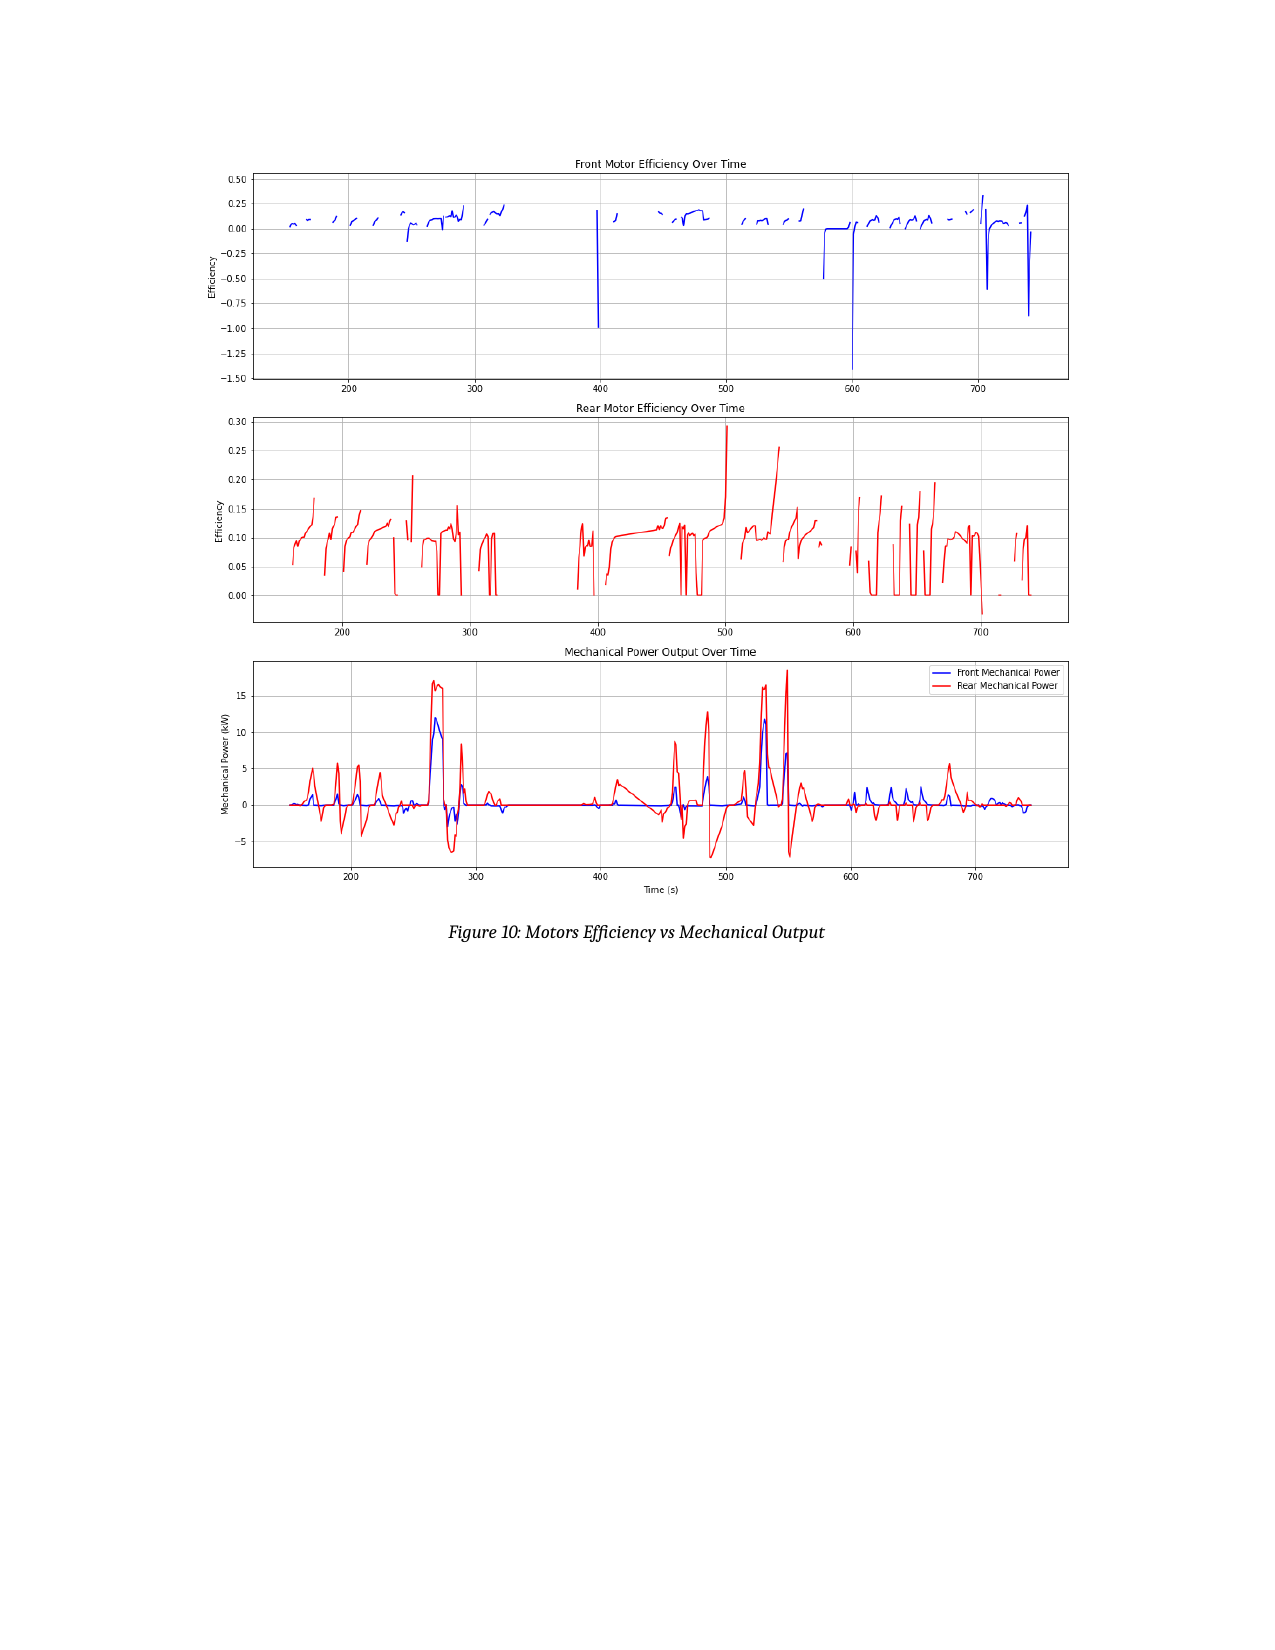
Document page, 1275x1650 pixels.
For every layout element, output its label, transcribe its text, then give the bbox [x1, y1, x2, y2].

picture [198, 150, 1077, 903]
text Figure 10: Motors Efficiency vs Mechanical Output [150, 922, 1125, 943]
